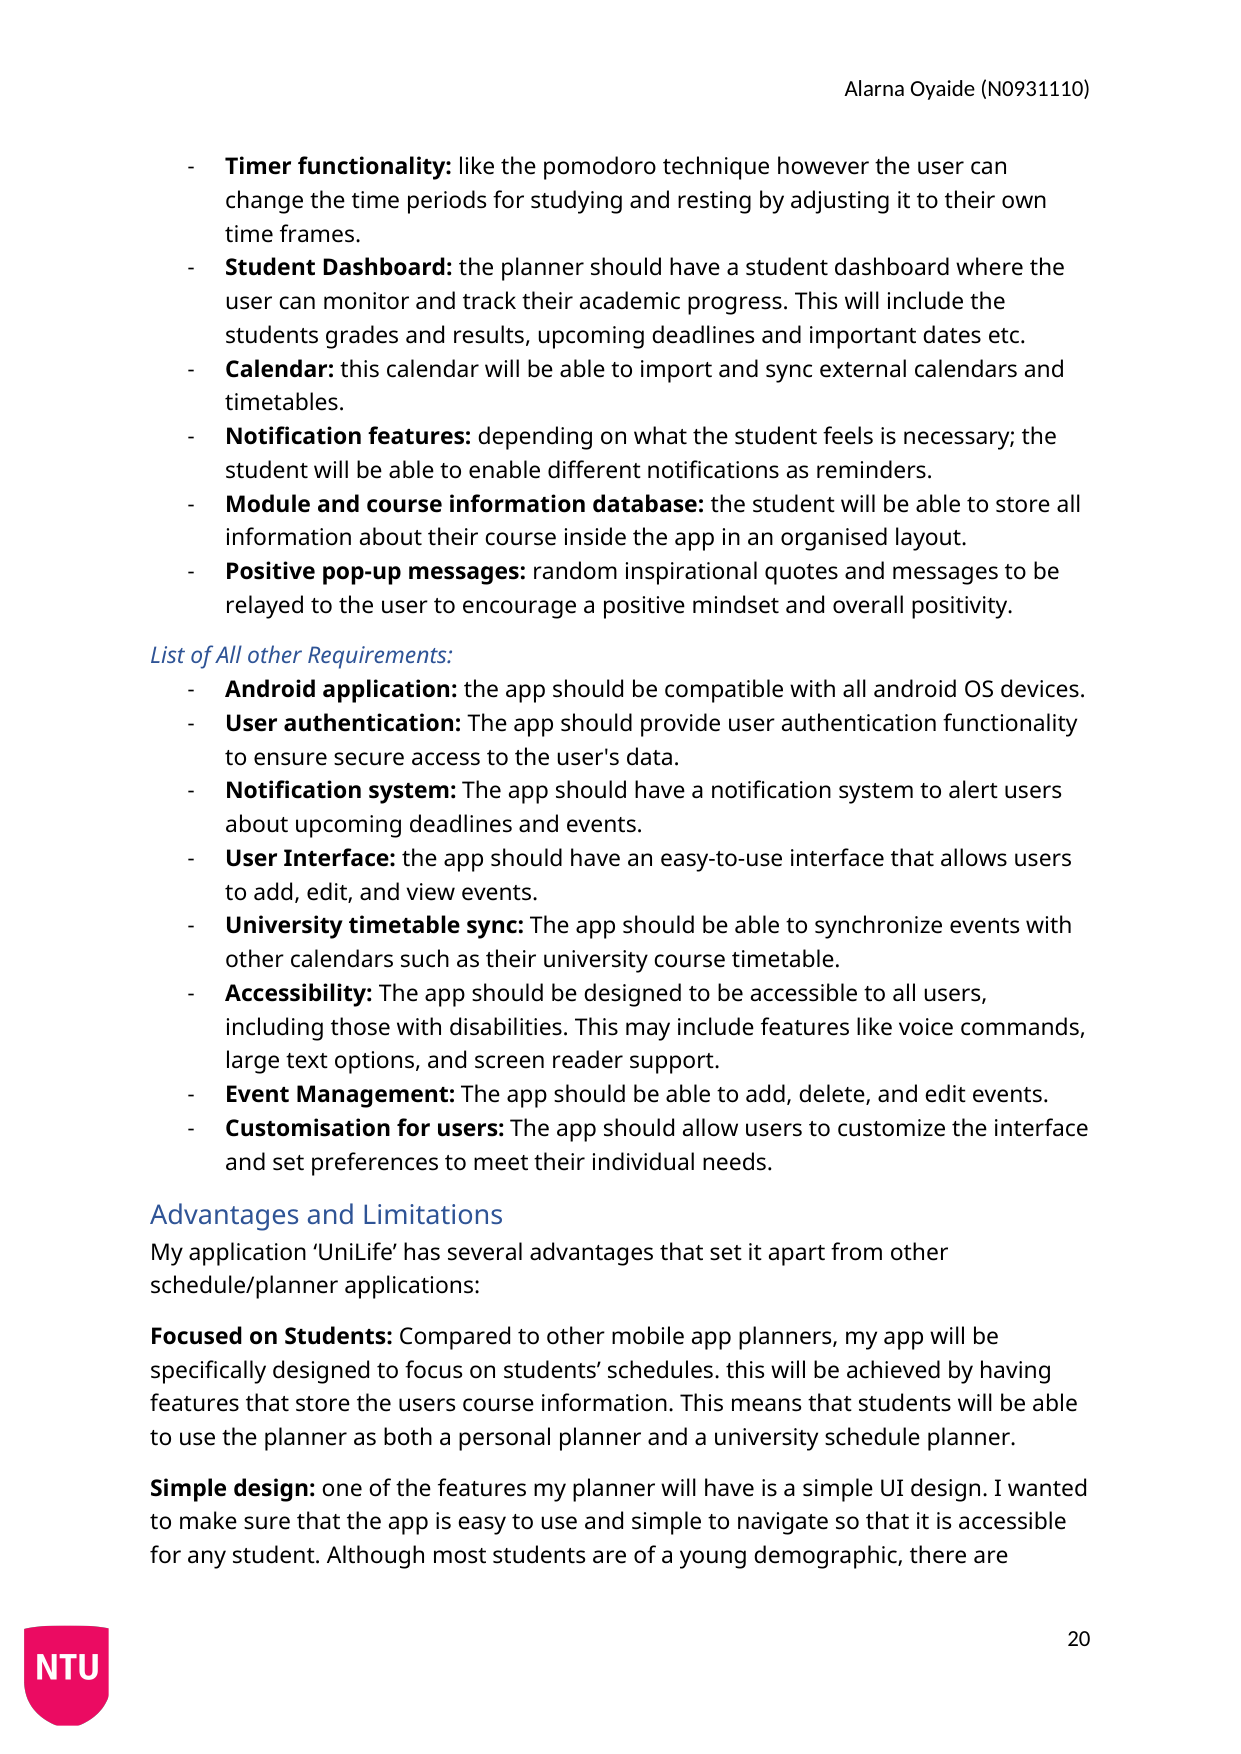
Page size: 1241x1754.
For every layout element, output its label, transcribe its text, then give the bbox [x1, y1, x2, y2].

text My application ‘UniLife’ has several advantages that set it apart from other schedule/planner applications: [150, 1236, 1090, 1301]
text Focused on Students: Compared to other mobile app planners, my app will be specifically designed to focus on students’ schedules. this will be achieved by having features that store the users course information. This means that students will be able to use the planner as both a personal planner and a university schedule planner. [150, 1320, 1090, 1452]
list User authentication: The app should provide user authentication functionality to ensure secure access to the user's data. [187, 707, 1090, 772]
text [150, 1471, 1090, 1570]
list Customisation for users: The app should allow users to customize the interface and set preferences to meet their individual needs. [187, 1112, 1090, 1177]
list Calendar: this calendar will be able to import and sync external calendars and timetables. [187, 352, 1090, 417]
list Positive pop-up messages: random inspirational quotes and messages to be relayed to the user to encourage a positive mindset and overall positivity. [187, 555, 1090, 620]
list Timer functionality: like the pomodoro technique however the user can change the time periods for studying and resting by adjusting it to their own time frames. [187, 150, 1090, 249]
list Student Dashboard: the planner should have a student dashboard where the user can monitor and track their academic progress. This will include the students grades and results, upcoming deadlines and important dates etc. [187, 251, 1090, 350]
list Module and course information database: the student will be able to store all information about their course inside the app in an organised layout. [187, 487, 1090, 552]
list User Interface: the app should have an easy-to-use interface that allows users to add, edit, and view events. [187, 842, 1090, 907]
list Event Management: The app should be able to add, delete, and edit events. [187, 1078, 1090, 1109]
list University timetable sync: The app should be able to synchronize events with other calendars such as their university course timetable. [187, 909, 1090, 974]
subtitle List of All other Requirements: [150, 639, 1090, 670]
subtitle Advantages and Limitations [150, 1196, 1090, 1233]
picture [24, 1625, 109, 1726]
list Notification features: depending on what the student feels is necessary; the student will be able to enable different notifications as reminders. [187, 420, 1090, 485]
list Notification system: The app should have a notification system to alert users about upcoming deadlines and events. [187, 774, 1090, 839]
list Accessibility: The app should be designed to be accessible to all users, including those with disabilities. This may include features like voice commands, large text options, and screen reader support. [187, 977, 1090, 1075]
list Android application: the app should be compatible with all android OS devices. [187, 673, 1090, 704]
